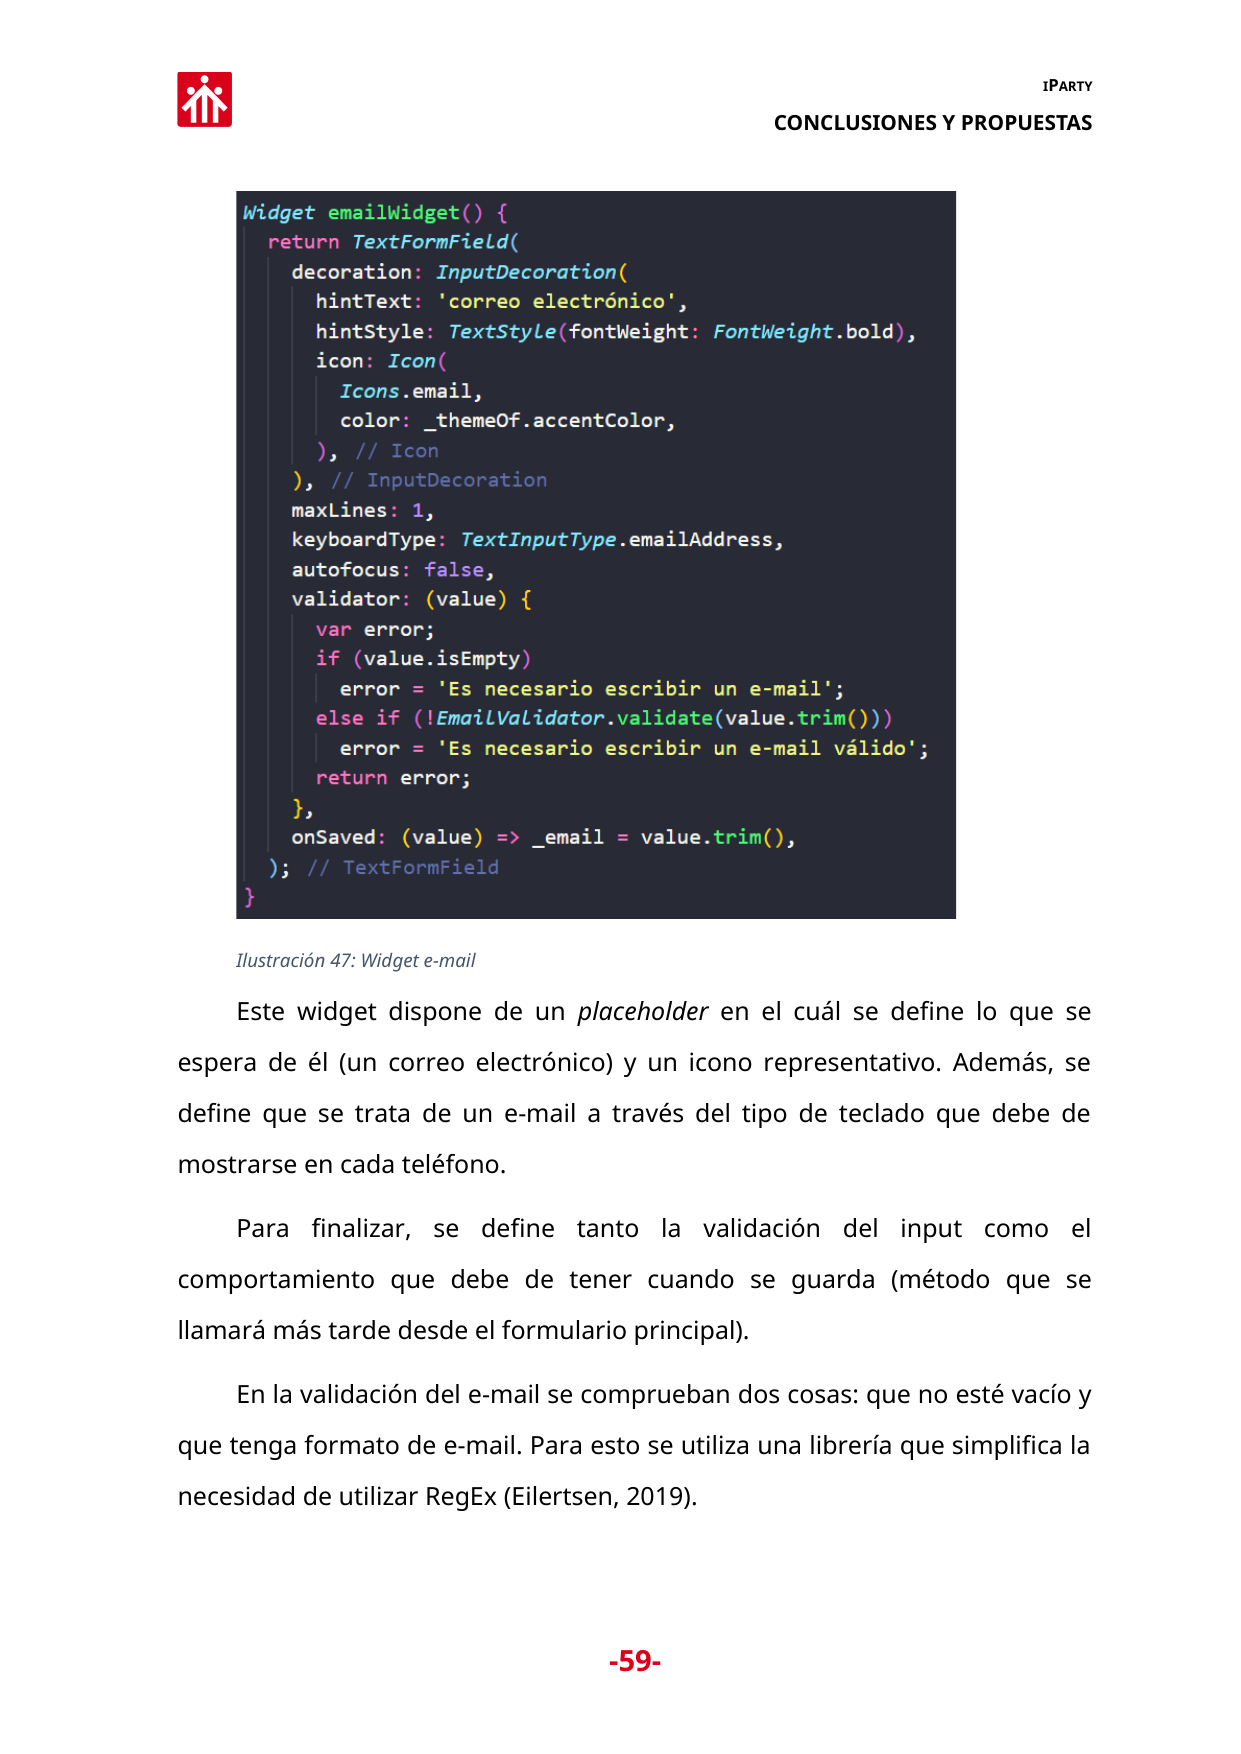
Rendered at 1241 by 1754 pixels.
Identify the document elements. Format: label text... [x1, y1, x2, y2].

text Para finalizar, se define tanto la validación del input como el comportamiento que debe de tener cuando se guarda (método que se llamará más tarde desde el formulario principal). [177, 1211, 1092, 1347]
picture [177, 72, 232, 127]
picture [236, 191, 957, 919]
text En la validación del e-mail se comprueban dos cosas: que no esté vacío y que tenga formato de e-mail. Para esto se utiliza una librería que simplifica la necesidad de utilizar RegEx . [177, 1376, 1092, 1512]
text Este widget dispone de un placeholder en el cuál se define lo que se espera de él (un correo electrónico) y un icono representativo. Además, se define que se trata de un e-mail a través del tipo de teclado que debe de mostrarse en cada teléfono. [177, 994, 1092, 1181]
